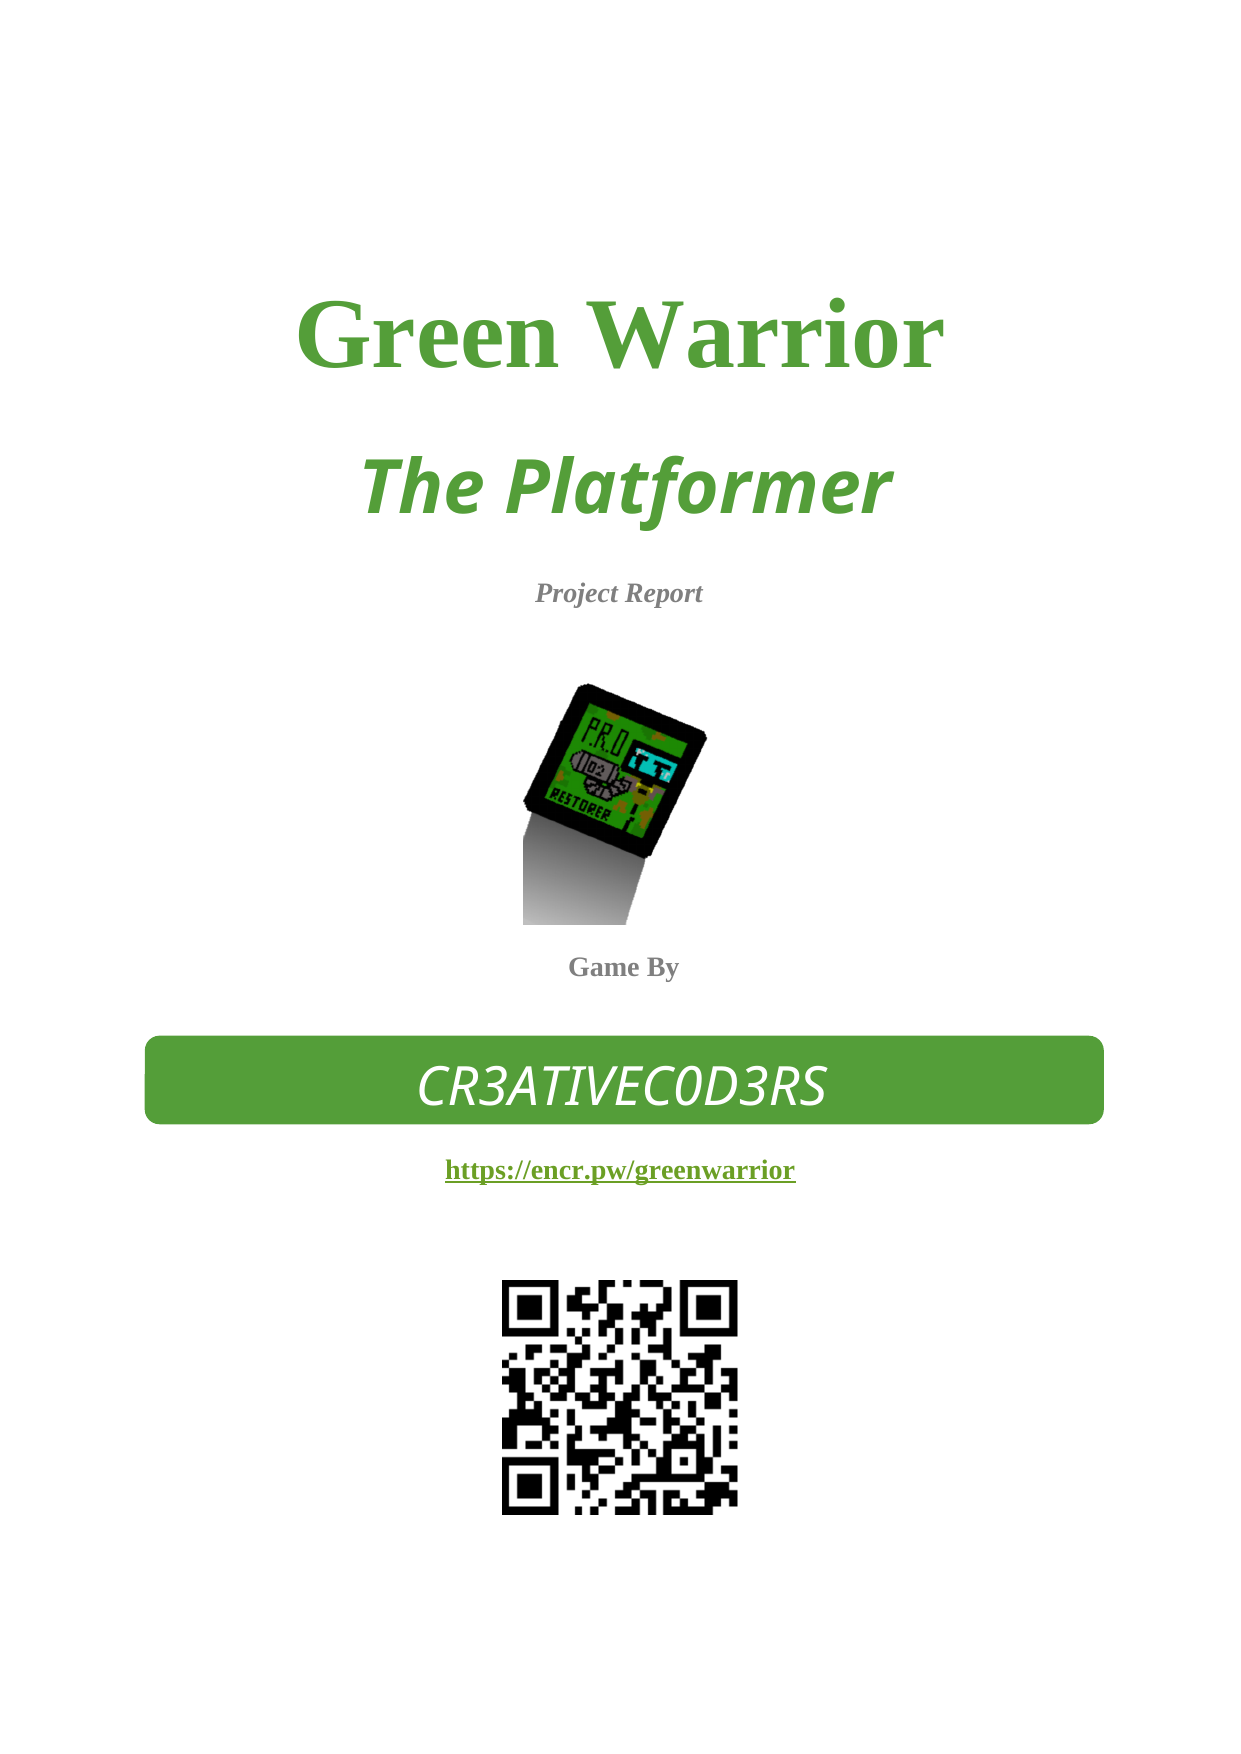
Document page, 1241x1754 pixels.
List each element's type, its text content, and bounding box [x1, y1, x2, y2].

text The Platformer [150, 433, 1090, 535]
text Game By [150, 950, 1090, 982]
text Green Warrior [150, 274, 1090, 389]
picture [494, 1272, 746, 1521]
picture [523, 636, 718, 925]
text Project Report [150, 576, 1090, 609]
text https://encr.pw/greenwarrior [150, 1153, 1090, 1186]
